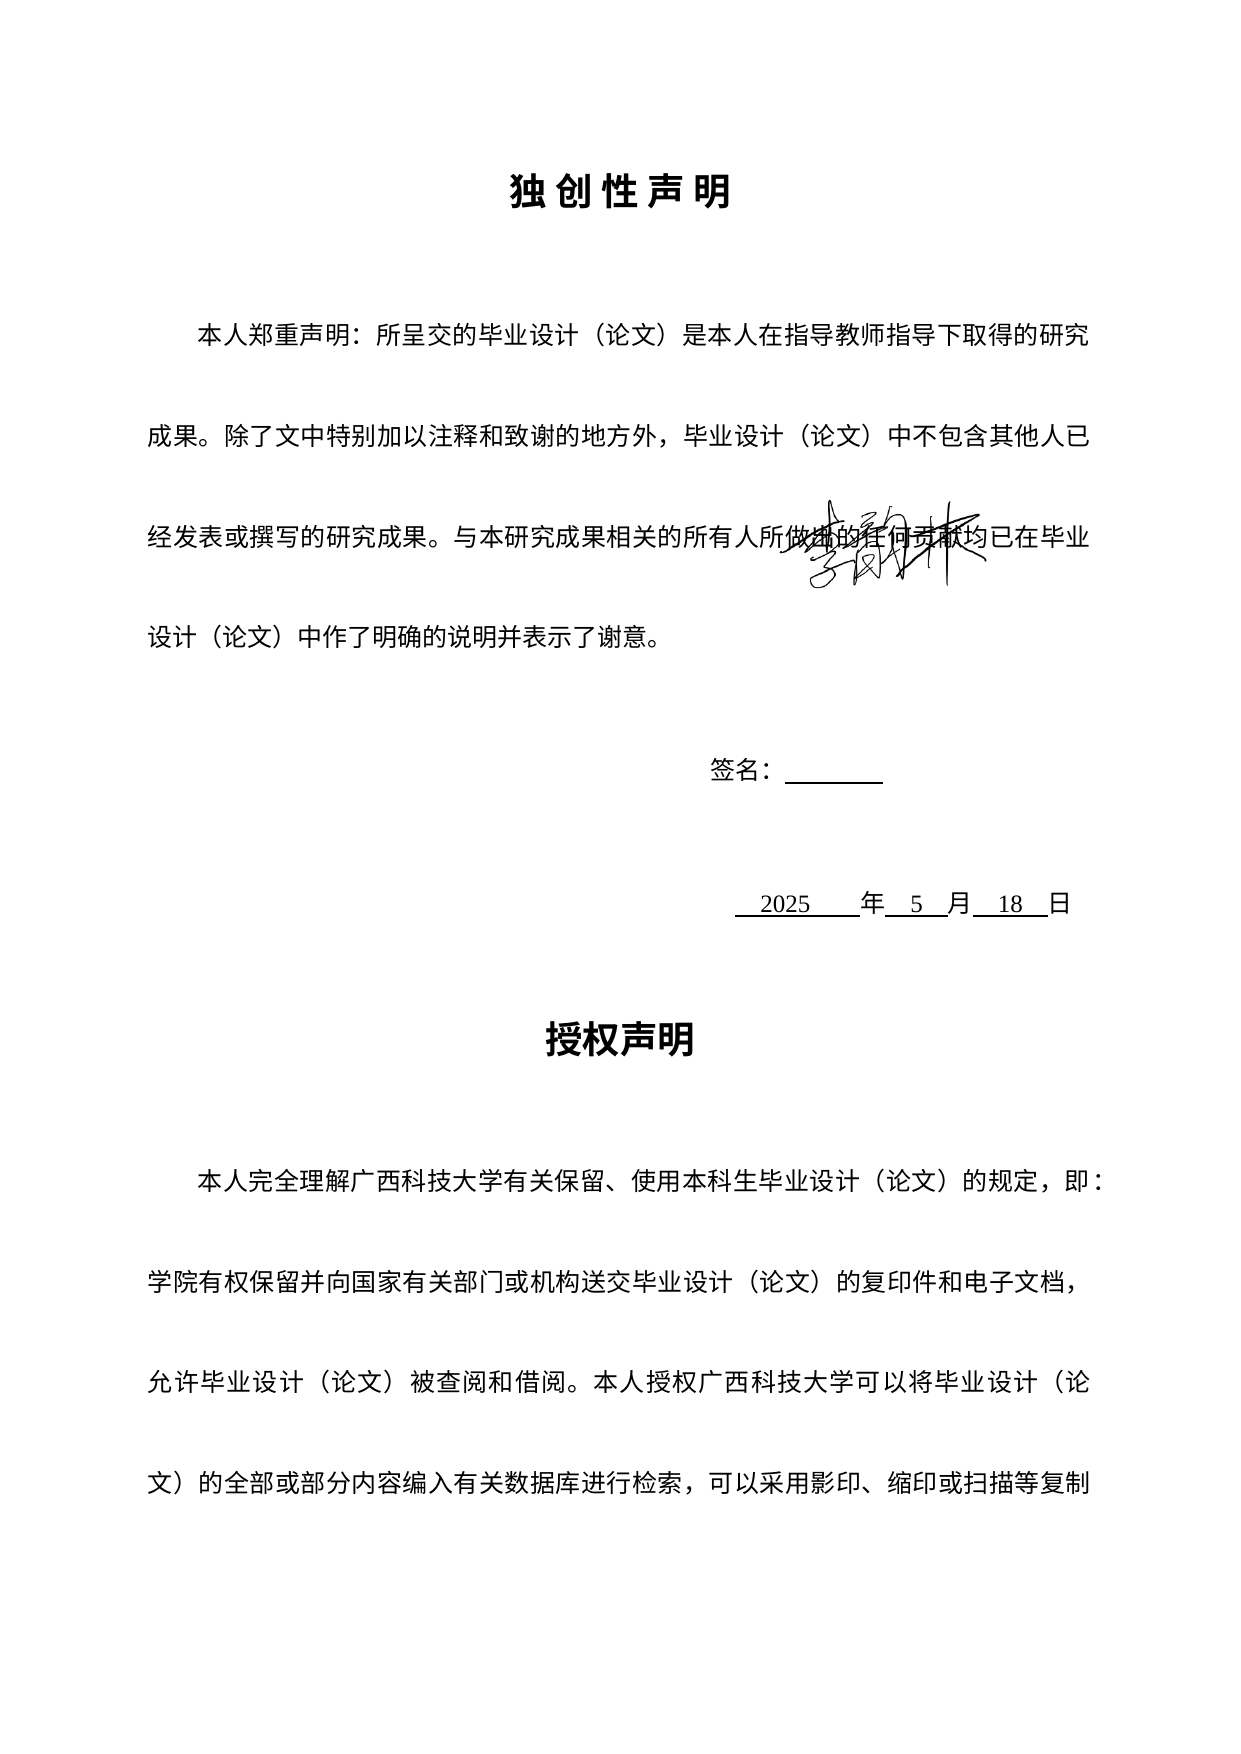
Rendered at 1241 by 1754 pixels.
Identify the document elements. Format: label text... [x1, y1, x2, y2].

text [148, 1146, 1093, 1515]
text 签名： [148, 735, 1093, 802]
text 2025 年 5 月 18 日 [148, 868, 1093, 936]
text 授权声明 [148, 1004, 1093, 1071]
text 独 创 性 声 明 [148, 156, 1093, 223]
text 本人郑重声明：所呈交的毕业设计（论文）是本人在指导教师指导下取得的研究成果。除了文中特别加以注释和致谢的地方外，毕业设计（论文）中不包含其他人已经发表或撰写的研究成果。与本研究成果相关的所有人所做出的任何贡献均已在毕业设计（论文）中作了明确的说明并表示了谢意。 [148, 300, 1093, 669]
